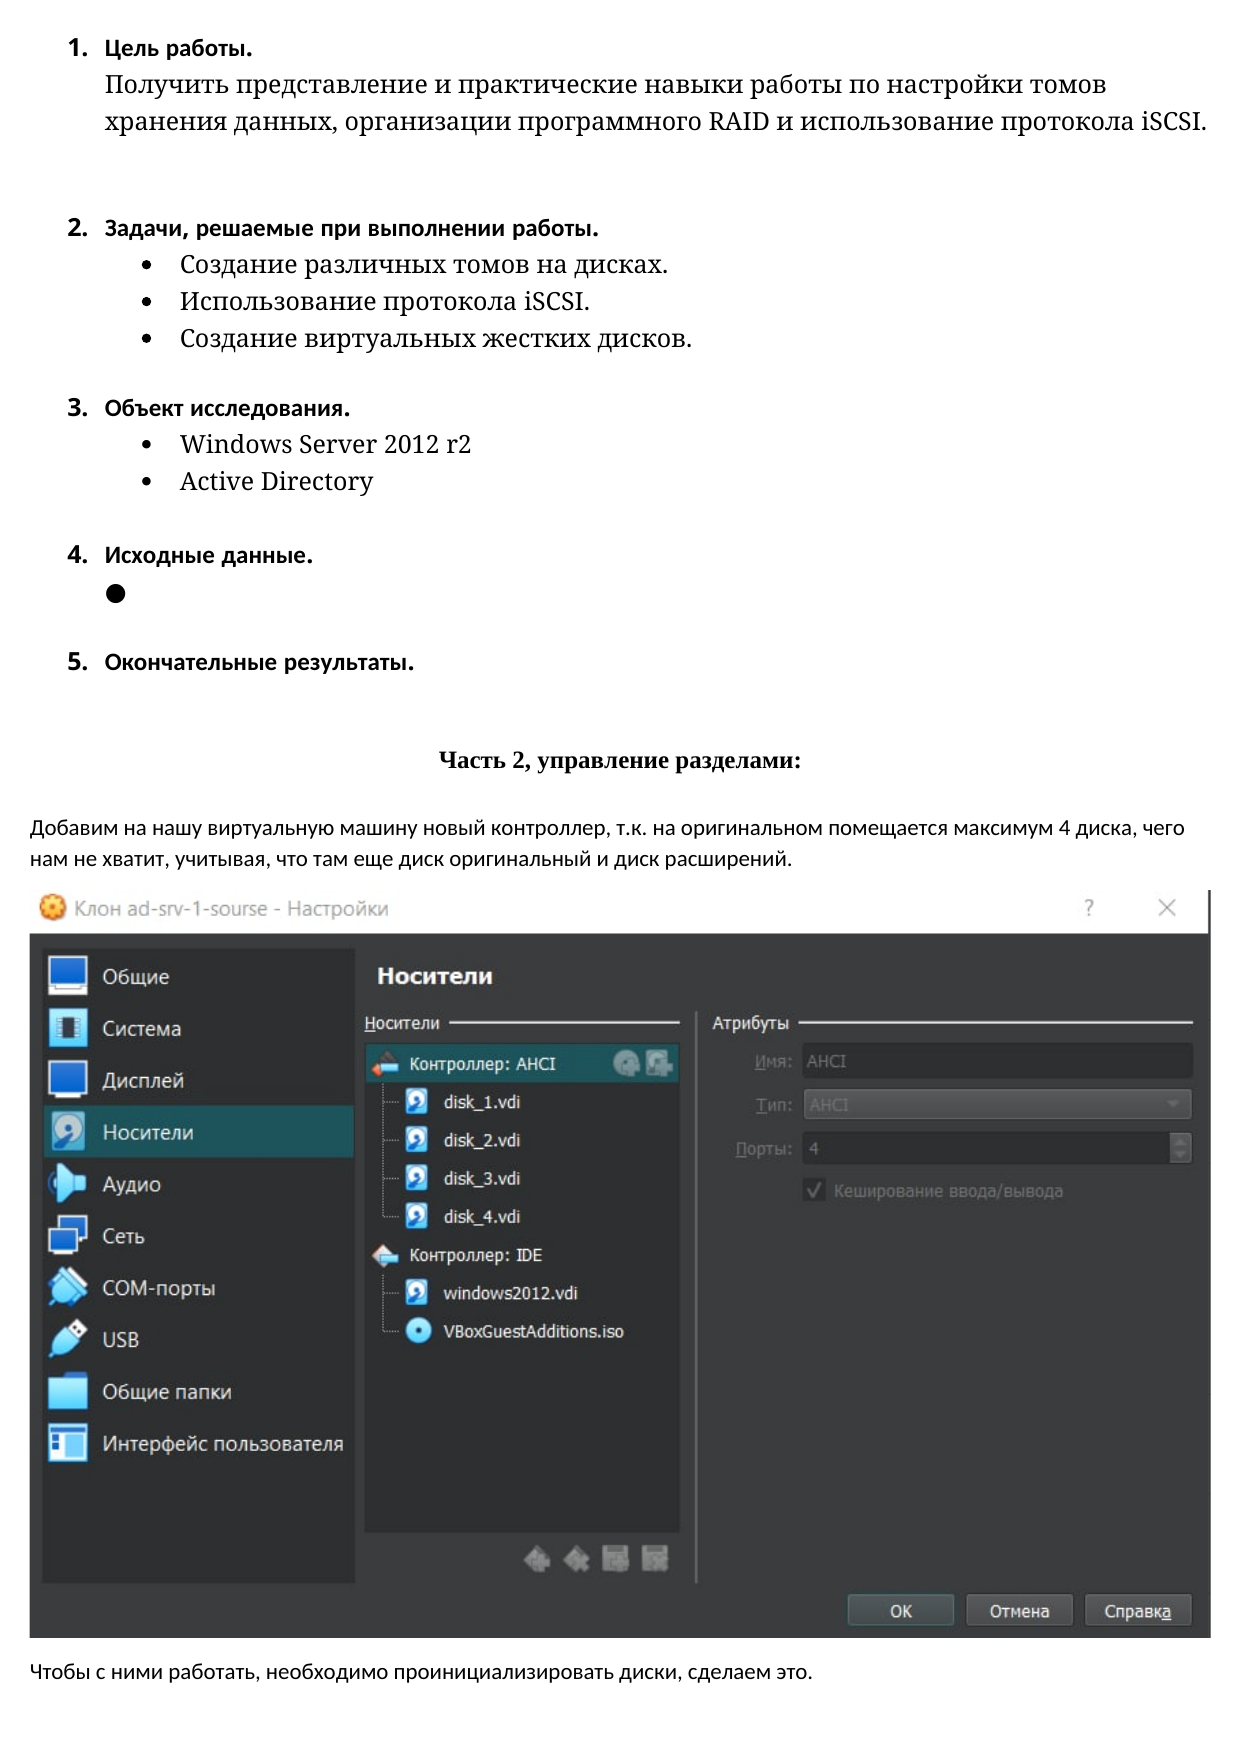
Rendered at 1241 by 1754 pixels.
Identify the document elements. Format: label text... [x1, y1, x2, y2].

list Создание виртуальных жестких дисков. [142, 320, 1211, 354]
list Цель работы. [67, 29, 1211, 64]
list Исходные данные. [67, 537, 1211, 571]
list Окончательные результаты. [67, 643, 1211, 678]
text Часть 2, управление разделами: [29, 697, 1211, 774]
text Добавим на нашу виртуальную машину новый контроллер, т.к. на оригинальном помещается максимум 4 диска, чего нам не хватит, учитывая, что там еще диск оригинальный и диск расширений. [29, 813, 1211, 872]
picture [29, 890, 1211, 1638]
list Использование протокола iSCSI. [142, 283, 1211, 318]
list Объект исследования. [67, 390, 1211, 424]
list Создание различных томов на дисках. [142, 247, 1211, 281]
list ● [104, 574, 1211, 608]
list Задачи, решаемые при выполнении работы. [67, 210, 1211, 244]
text Чтобы с ними работать, необходимо проинициализировать диски, сделаем это. [29, 1657, 1211, 1685]
list Windows Server 2012 r2 [142, 427, 1211, 461]
list Получить представление и практические навыки работы по настройки томов хранения данных, организации программного RAID и использование протокола iSCSI. [104, 66, 1211, 137]
list Active Directory [142, 463, 1211, 498]
